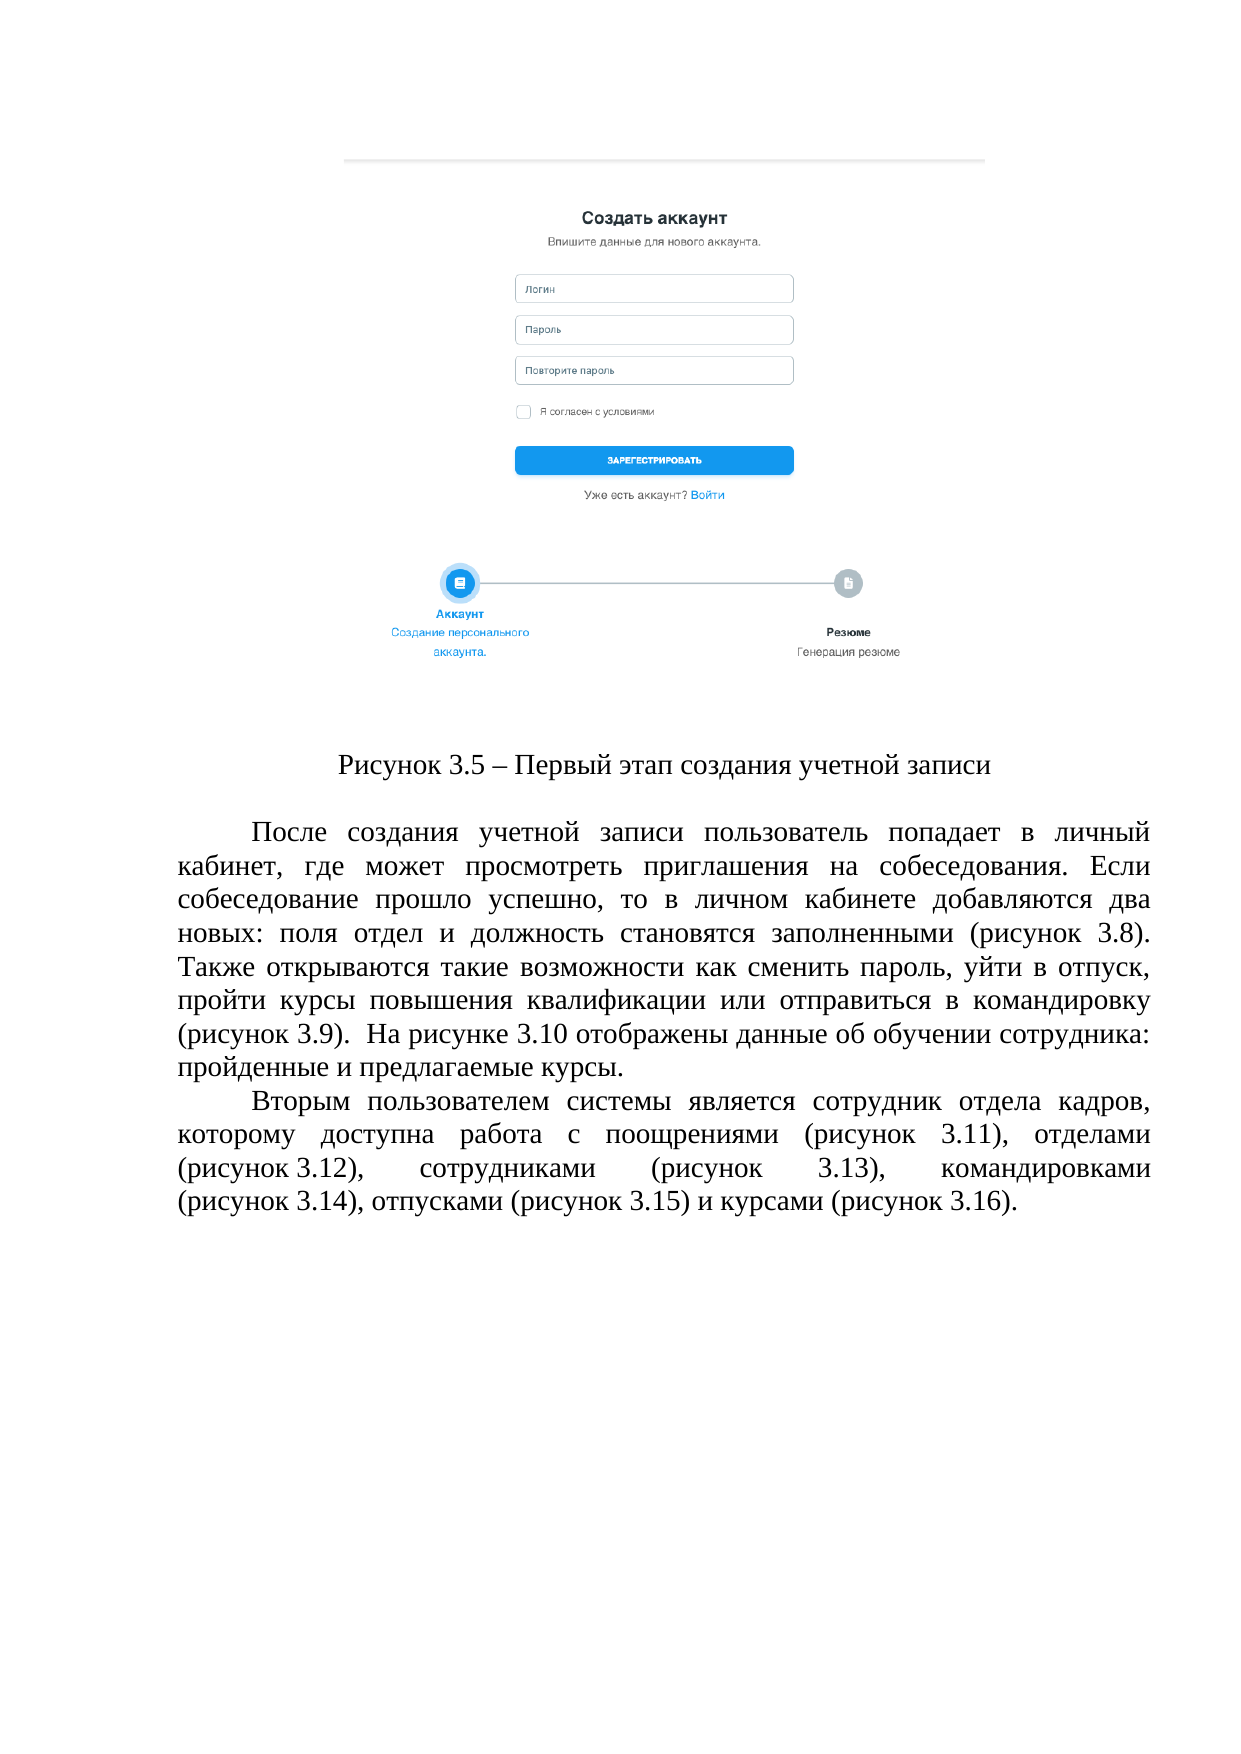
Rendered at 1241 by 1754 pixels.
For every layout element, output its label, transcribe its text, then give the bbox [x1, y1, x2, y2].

text Вторым пользователем системы является сотрудник отдела кадров, которому доступна работа с поощрениями (рисунок 3.11), отделами (рисунок 3.12), сотрудниками (рисунок 3.13), командировками (рисунок 3.14), отпусками (рисунок 3.15) и курсами (рисунок 3.16). [177, 1083, 1152, 1217]
text После создания учетной записи пользователь попадает в личный кабинет, где может просмотреть приглашения на собеседования. Если собеседование прошло успешно, то в личном кабинете добавляются два новых: поля отдел и должность становятся заполненными (рисунок 3.8). Также открываются такие возможности как сменить пароль, уйти в отпуск, пройти курсы повышения квалификации или отправиться в командировку (рисунок 3.9). На рисунке 3.10 отображены данные об обучении сотрудника: пройденные и предлагаемые курсы. [177, 814, 1152, 1083]
text Рисунок 3.5 – Первый этап создания учетной записи [177, 747, 1152, 781]
picture [343, 118, 985, 714]
